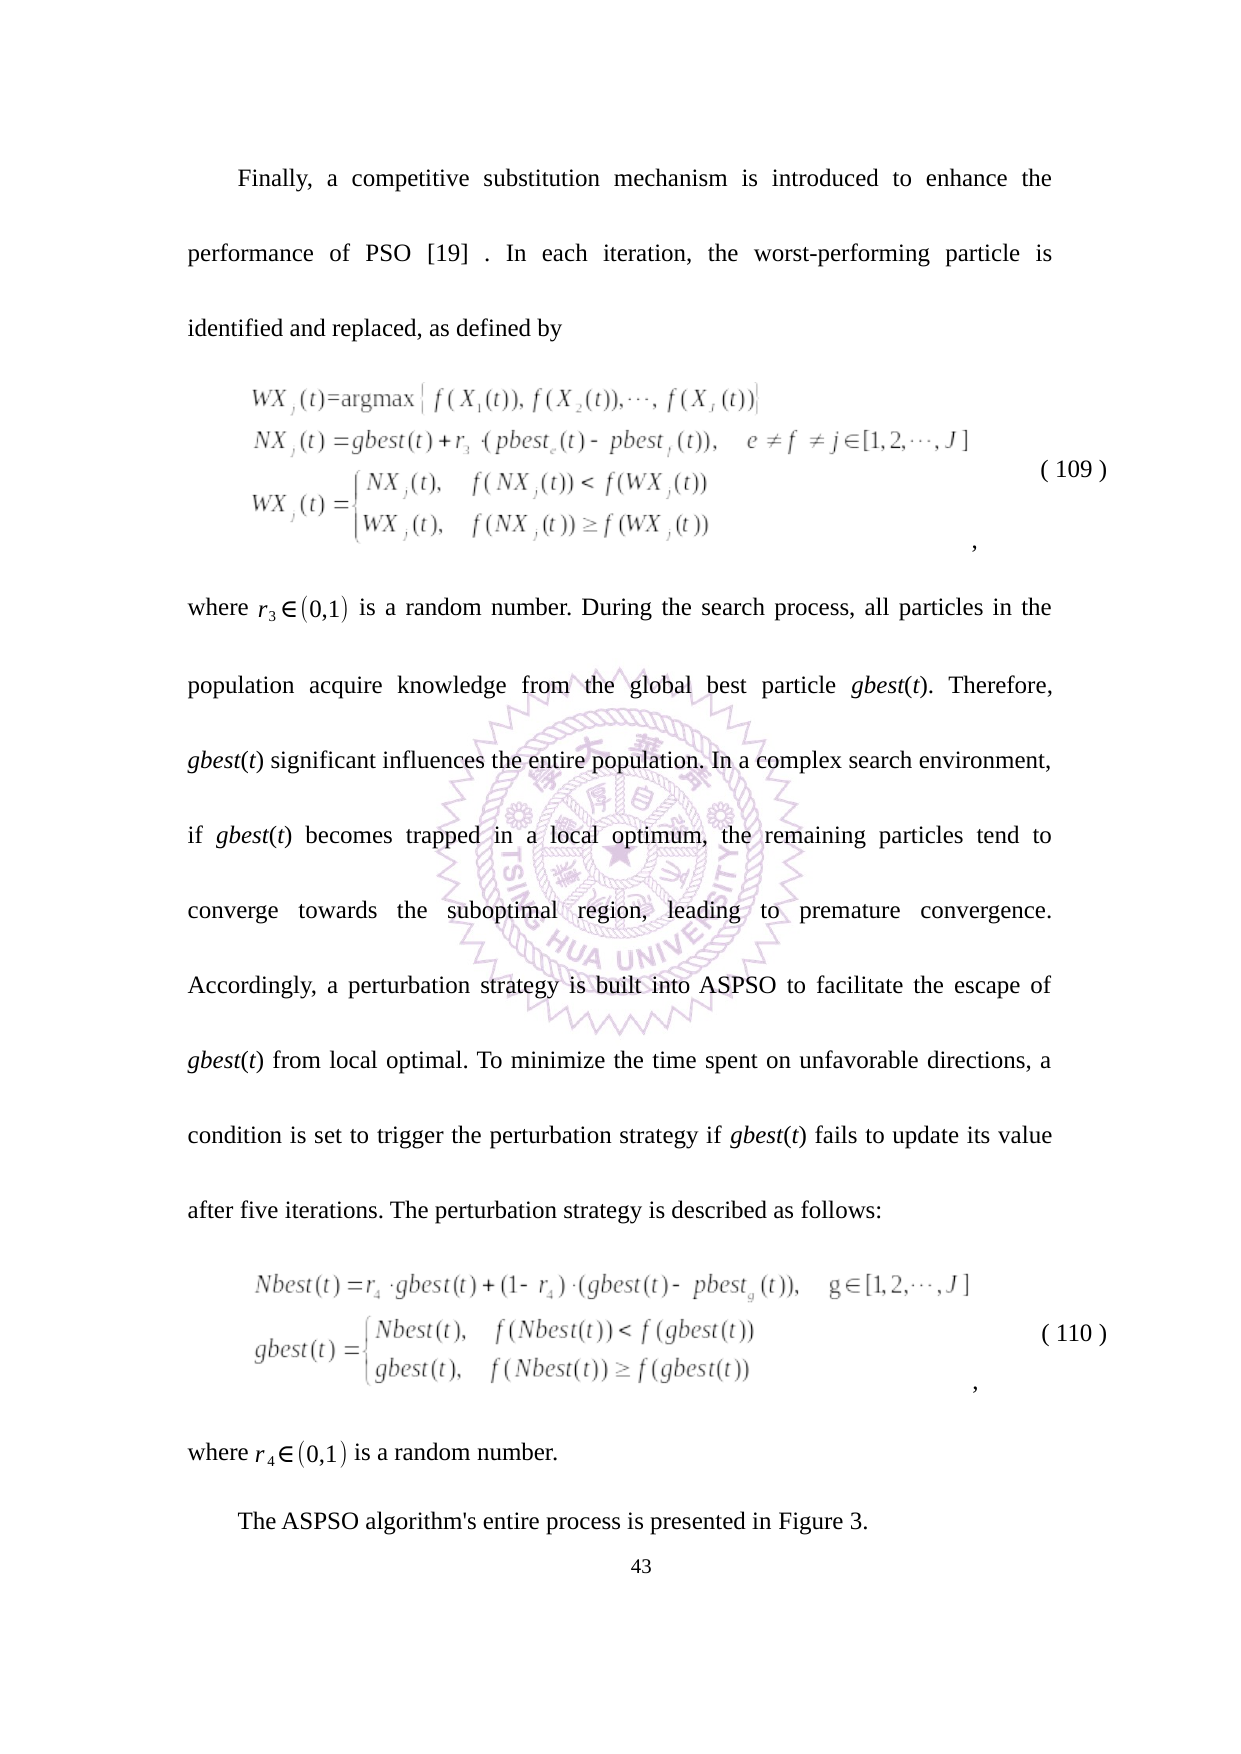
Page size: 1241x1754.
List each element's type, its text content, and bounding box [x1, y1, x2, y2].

text Finally, a competitive substitution mechanism is introduced to enhance the performance of PSO [19] . In each iteration, the worst-performing particle is identified and replaced, as defined by [187, 158, 1053, 346]
table_header , [199, 1257, 1030, 1436]
table_header ( 110 ) [1030, 1257, 1118, 1436]
text where is a random number. [187, 1436, 1053, 1473]
table_header ( 109 ) [1029, 375, 1118, 591]
text The ASPSO algorithm's entire process is presented in Figure 3. [187, 1502, 1053, 1539]
text where is a random number. During the search process, all particles in the population acquire knowledge from the global best particle gbest(t). Therefore, gbest(t) significant influences the entire population. In a complex search environment, if gbest(t) becomes trapped in a local optimum, the remaining particles tend to converge towards the suboptimal region, leading to premature convergence. Accordingly, a perturbation strategy is built into ASPSO to facilitate the escape of gbest(t) from local optimal. To minimize the time spent on unfavorable directions, a condition is set to trigger the perturbation strategy if gbest(t) fails to update its value after five iterations. The perturbation strategy is described as follows: [187, 591, 1053, 1228]
table_header , [199, 375, 1029, 591]
